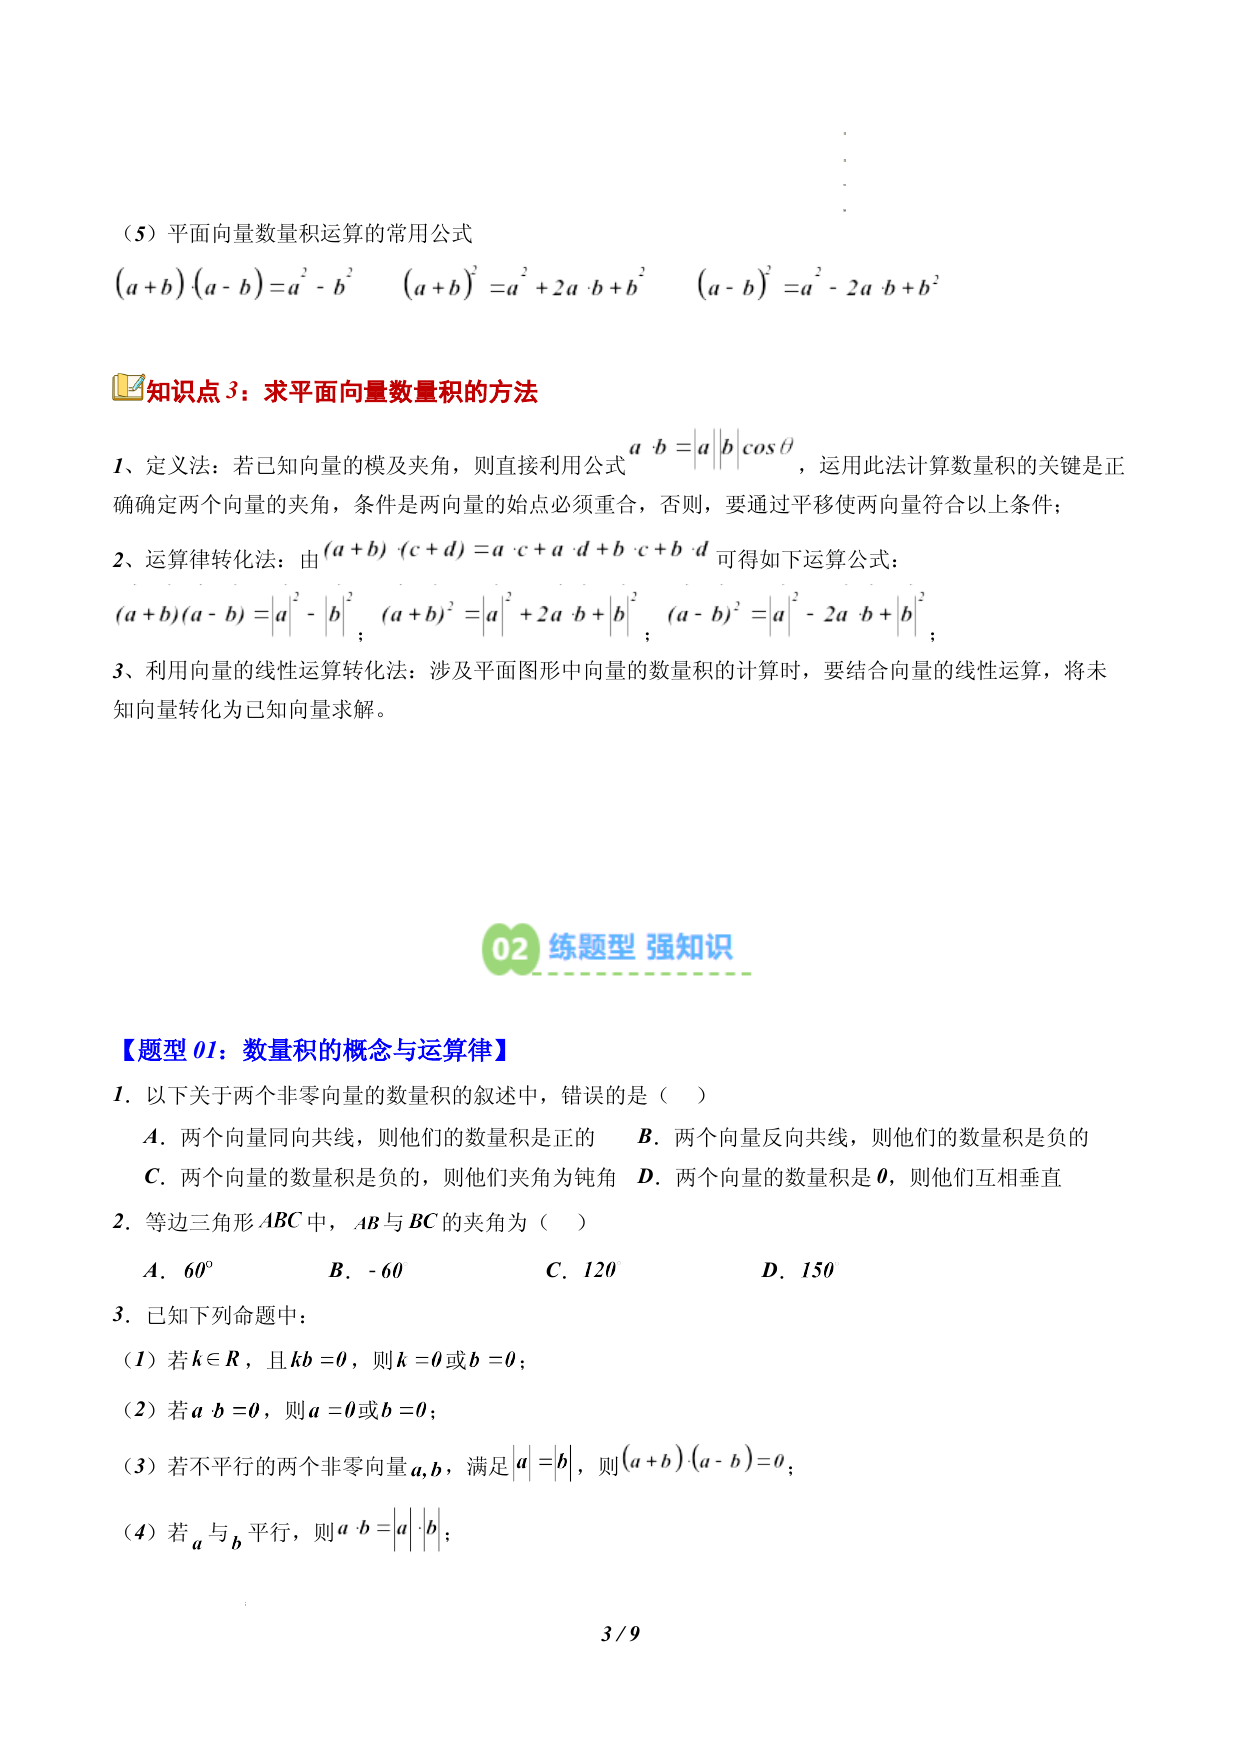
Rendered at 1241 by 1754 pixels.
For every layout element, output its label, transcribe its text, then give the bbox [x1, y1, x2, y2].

picture [473, 922, 767, 982]
text 2、运算律转化法：由可得如下运算公式：；；； [112, 528, 1128, 644]
text （1）若，且，则或； [112, 1341, 1128, 1377]
text 知识点3：求平面向量数量积的方法 [112, 370, 1128, 409]
text 3．已知下列命题中： [112, 1301, 1128, 1327]
text 2．等边三角形中，与的夹角为（ ） [112, 1203, 1128, 1238]
text A． B． C． D． [143, 1253, 1128, 1287]
picture [112, 370, 146, 404]
text A．两个向量同向共线，则他们的数量积是正的 B．两个向量反向共线，则他们的数量积是负的 [143, 1122, 1128, 1149]
text 3、利用向量的线性运算转化法：涉及平面图形中向量的数量积的计算时，要结合向量的线性运算，将未知向量转化为已知向量求解。 [112, 656, 1128, 721]
text （5）平面向量数量积运算的常用公式 [112, 219, 1128, 246]
text （2）若，则或； [112, 1390, 1128, 1427]
text 1．以下关于两个非零向量的数量积的叙述中，错误的是（ ） [112, 1079, 1128, 1108]
text 1、定义法：若已知向量的模及夹角，则直接利用公式，运用此法计算数量积的关键是正确确定两个向量的夹角，条件是两向量的始点必须重合，否则，要通过平移使两向量符合以上条件； [112, 424, 1128, 516]
text （4）若与平行，则； [112, 1503, 1128, 1559]
text C．两个向量的数量积是负的，则他们夹角为钝角 D．两个向量的数量积是0，则他们互相垂直 [143, 1162, 1128, 1189]
text 【题型01：数量积的概念与运算律】 [112, 1034, 1128, 1064]
text （3）若不平行的两个非零向量，满足，则； [112, 1441, 1128, 1490]
